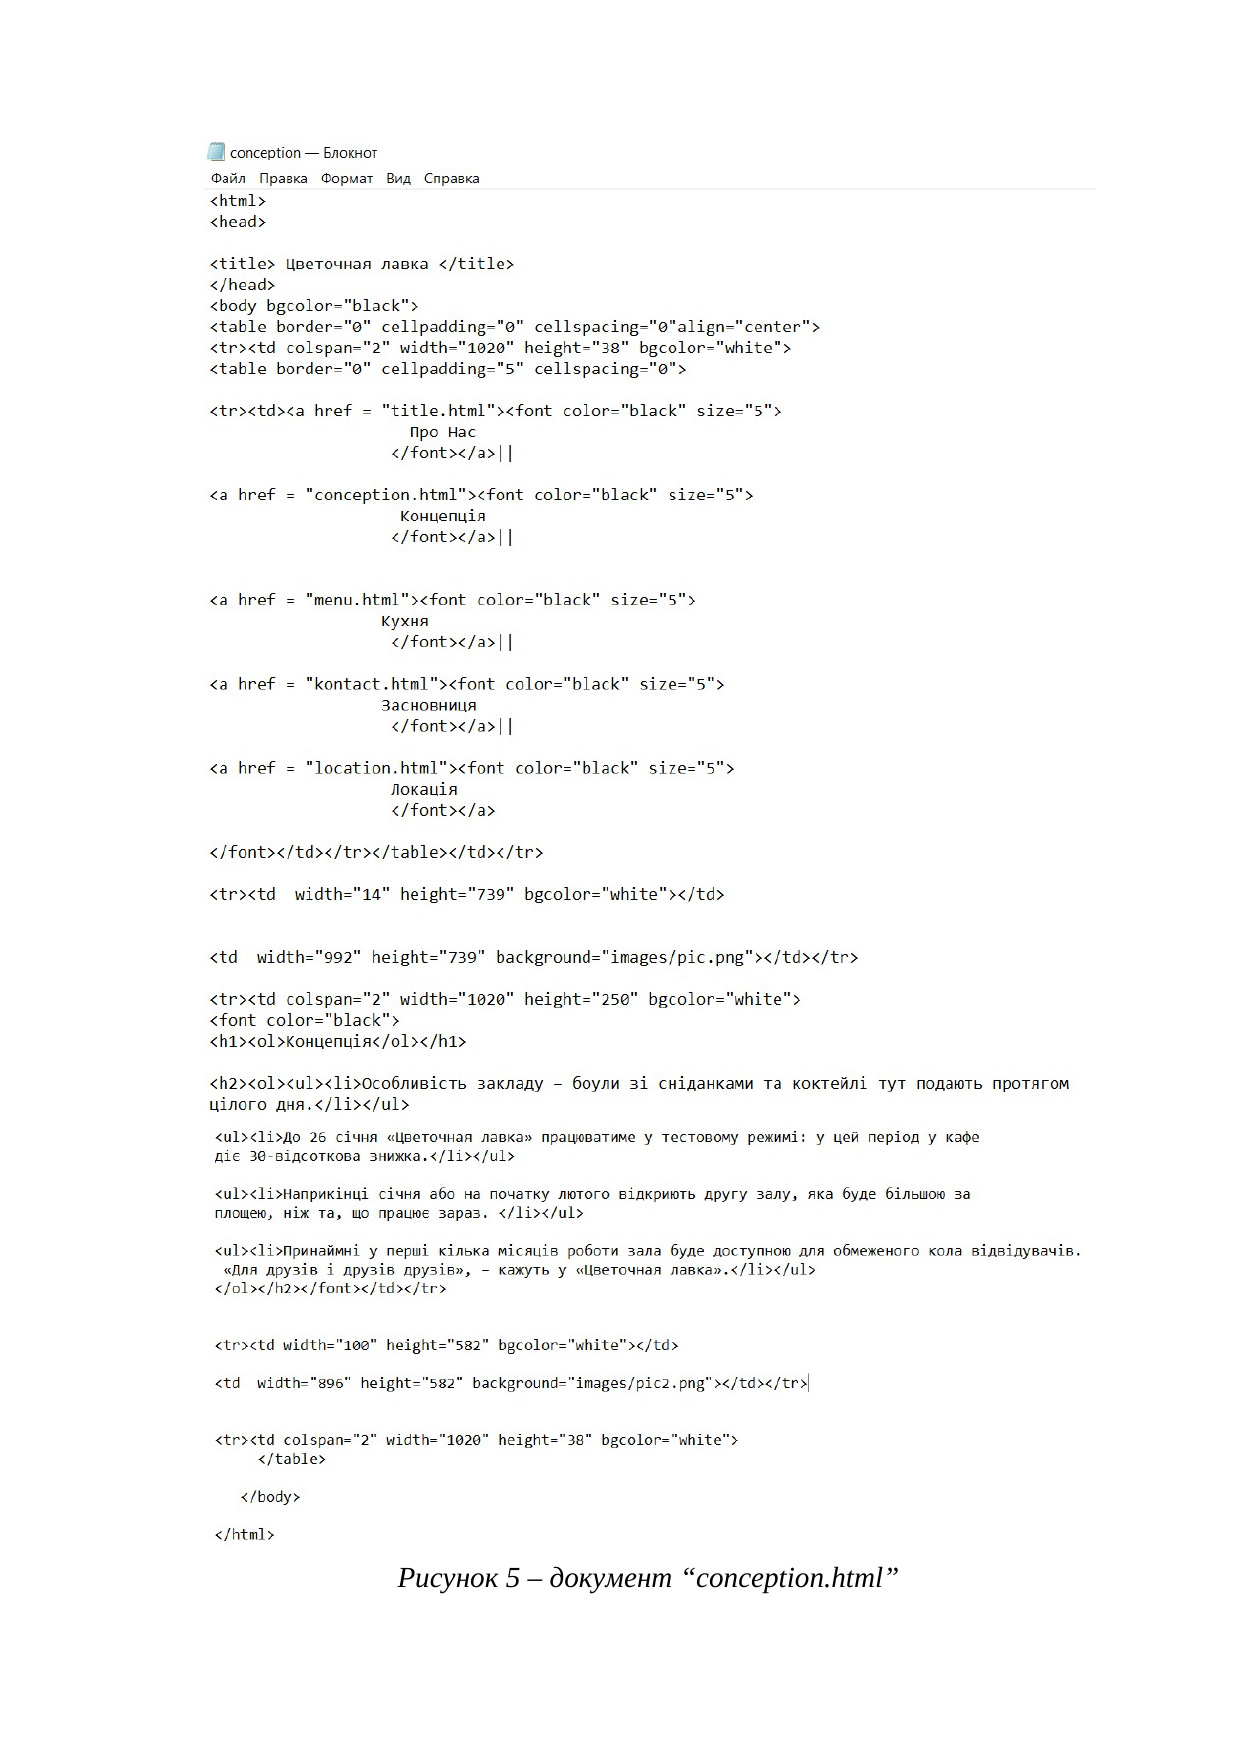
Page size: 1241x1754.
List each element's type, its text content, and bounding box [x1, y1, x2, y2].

picture [203, 138, 1097, 1113]
text Рисунок 5 – документ “conception.html” [148, 1560, 1152, 1594]
picture [209, 1127, 1090, 1546]
